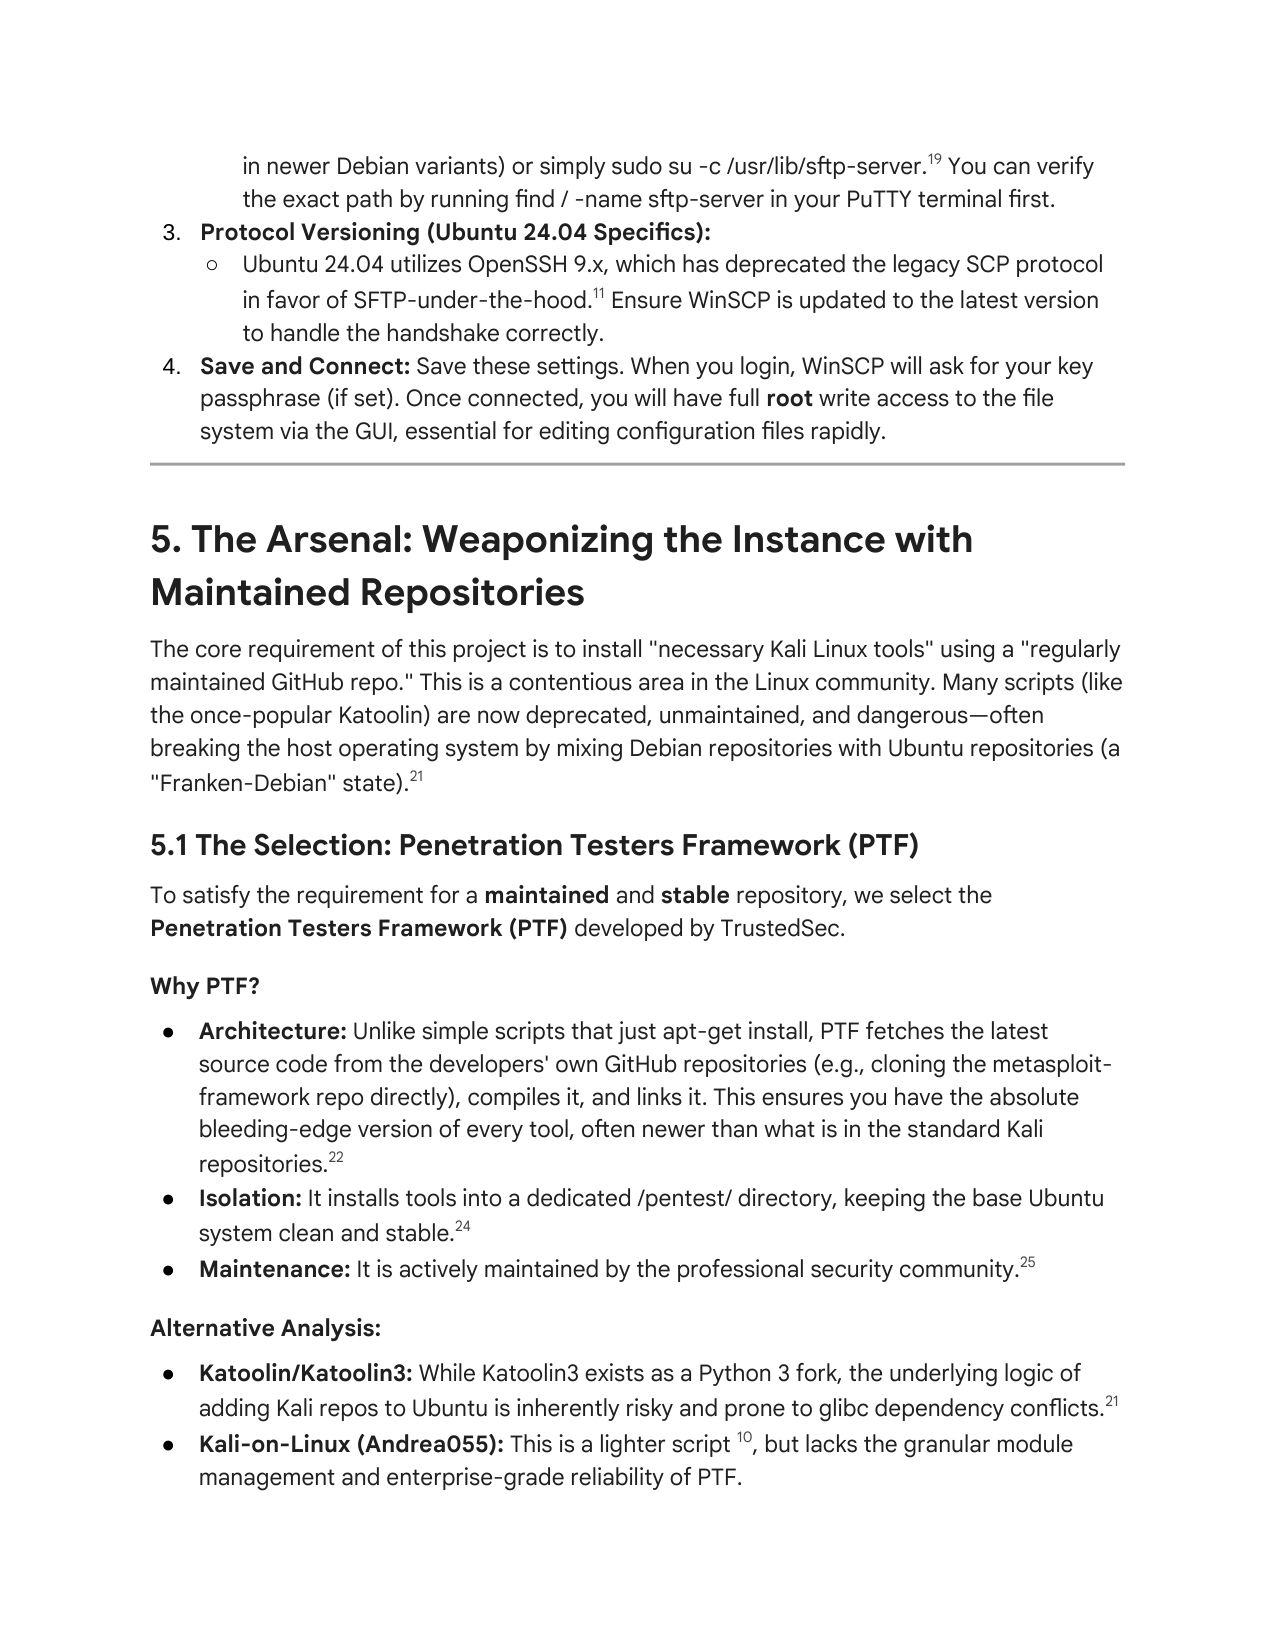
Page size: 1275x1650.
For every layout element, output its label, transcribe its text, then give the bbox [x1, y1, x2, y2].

text Why PTF? [150, 972, 1125, 1001]
subtitle 5.1 The Selection: Penetration Testers Framework (PTF) [150, 828, 1125, 864]
list Katoolin/Katoolin3: While Katoolin3 exists as a Python 3 fork, the underlying logic of adding Kali repos to Ubuntu is inherently risky and prone to glibc dependency conflicts.21 [161, 1359, 1125, 1424]
text Alternative Analysis: [150, 1314, 1125, 1343]
text To satisfy the requirement for a maintained and stable repository, we select the Penetration Testers Framework (PTF) developed by TrustedSec. [150, 882, 1125, 943]
text The core requirement of this project is to install "necessary Kali Linux tools" using a "regularly maintained GitHub repo." This is a contentious area in the Linux community. Many scripts (like the once-popular Katoolin) are now deprecated, unmaintained, and dangerous—often breaking the host operating system by mixing Debian repositories with Ubuntu repositories (a "Franken-Debian" state).21 [150, 636, 1125, 798]
list Ubuntu 24.04 utilizes OpenSSH 9.x, which has deprecated the legacy SCP protocol in favor of SFTP-under-the-hood.11 Ensure WinSCP is updated to the latest version to handle the handshake correctly. [205, 251, 1125, 348]
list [205, 150, 1125, 214]
list Isolation: It installs tools into a dedicated /pentest/ directory, keeping the base Ubuntu system clean and stable.24 [161, 1184, 1125, 1249]
list Save and Connect: Save these settings. When you login, WinSCP will ask for your key passphrase (if set). Once connected, you will have full root write access to the file system via the GUI, essential for editing configuration files rapidly. [162, 352, 1125, 446]
list Kali-on-Linux (Andrea055): This is a lighter script 10, but lacks the granular module management and enterprise-grade reliability of PTF. [161, 1428, 1125, 1492]
list Architecture: Unlike simple scripts that just apt-get install, PTF fetches the latest source code from the developers' own GitHub repositories (e.g., cloning the metasploit-framework repo directly), compiles it, and links it. This ensures you have the absolute bleeding-edge version of every tool, often newer than what is in the standard Kali repositories.22 [161, 1017, 1125, 1180]
list Protocol Versioning (Ubuntu 24.04 Specifics): [162, 218, 1125, 247]
list Maintenance: It is actively maintained by the professional security community.25 [161, 1253, 1125, 1284]
subtitle 5. The Arsenal: Weaponizing the Instance with Maintained Repositories [150, 466, 1125, 617]
